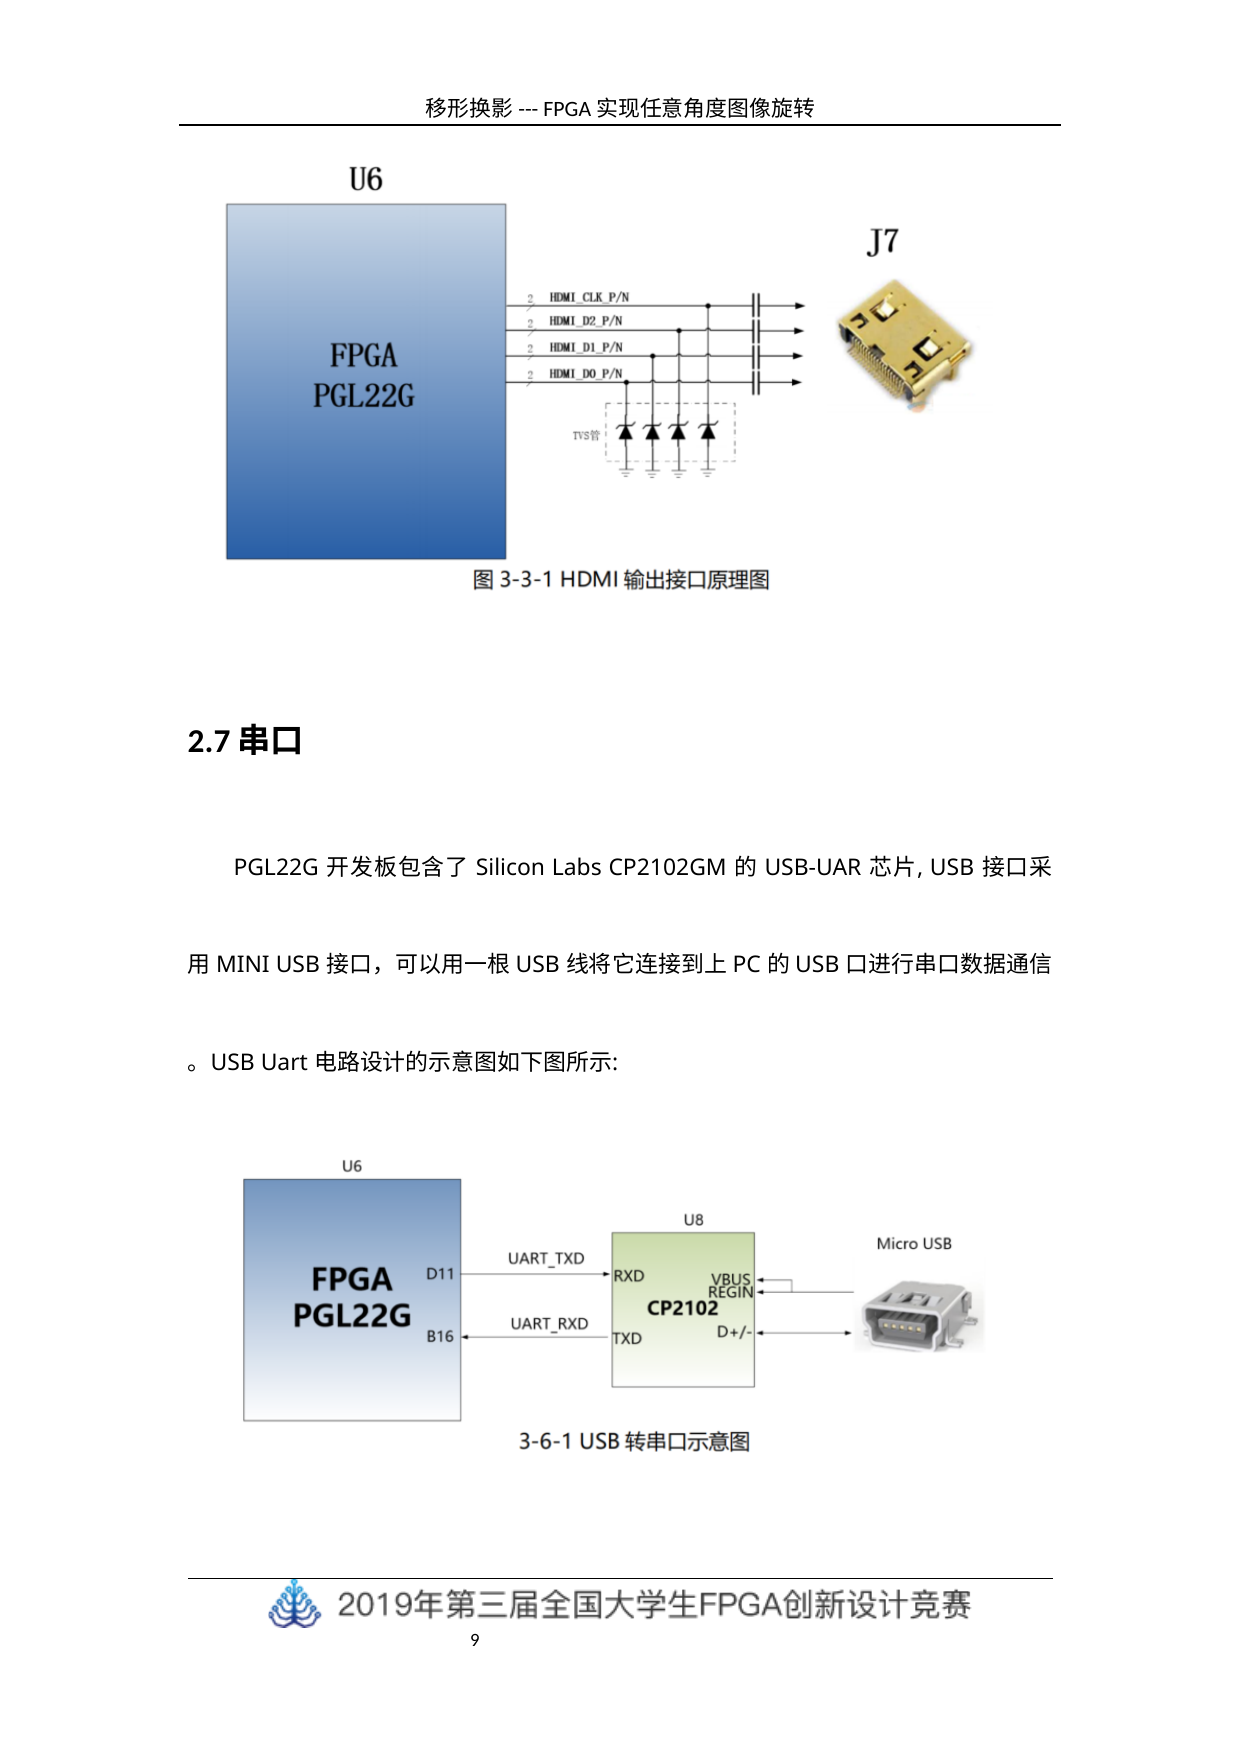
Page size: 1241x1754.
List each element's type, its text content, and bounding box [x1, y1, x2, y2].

picture [207, 164, 1034, 602]
subtitle 2.7串口 [187, 706, 1053, 771]
picture [268, 1579, 972, 1628]
text PGL22G 开发板包含了 Silicon Labs CP2102GM 的 USB-UAR 芯片, USB 接口采用 MINI USB 接口，可以用一根 USB 线将它连接到上 PC 的 USB 口进行串口数据通信 。USB Uart 电路设计的示意图如下图所示: [187, 833, 1053, 1093]
picture [217, 1157, 1023, 1456]
